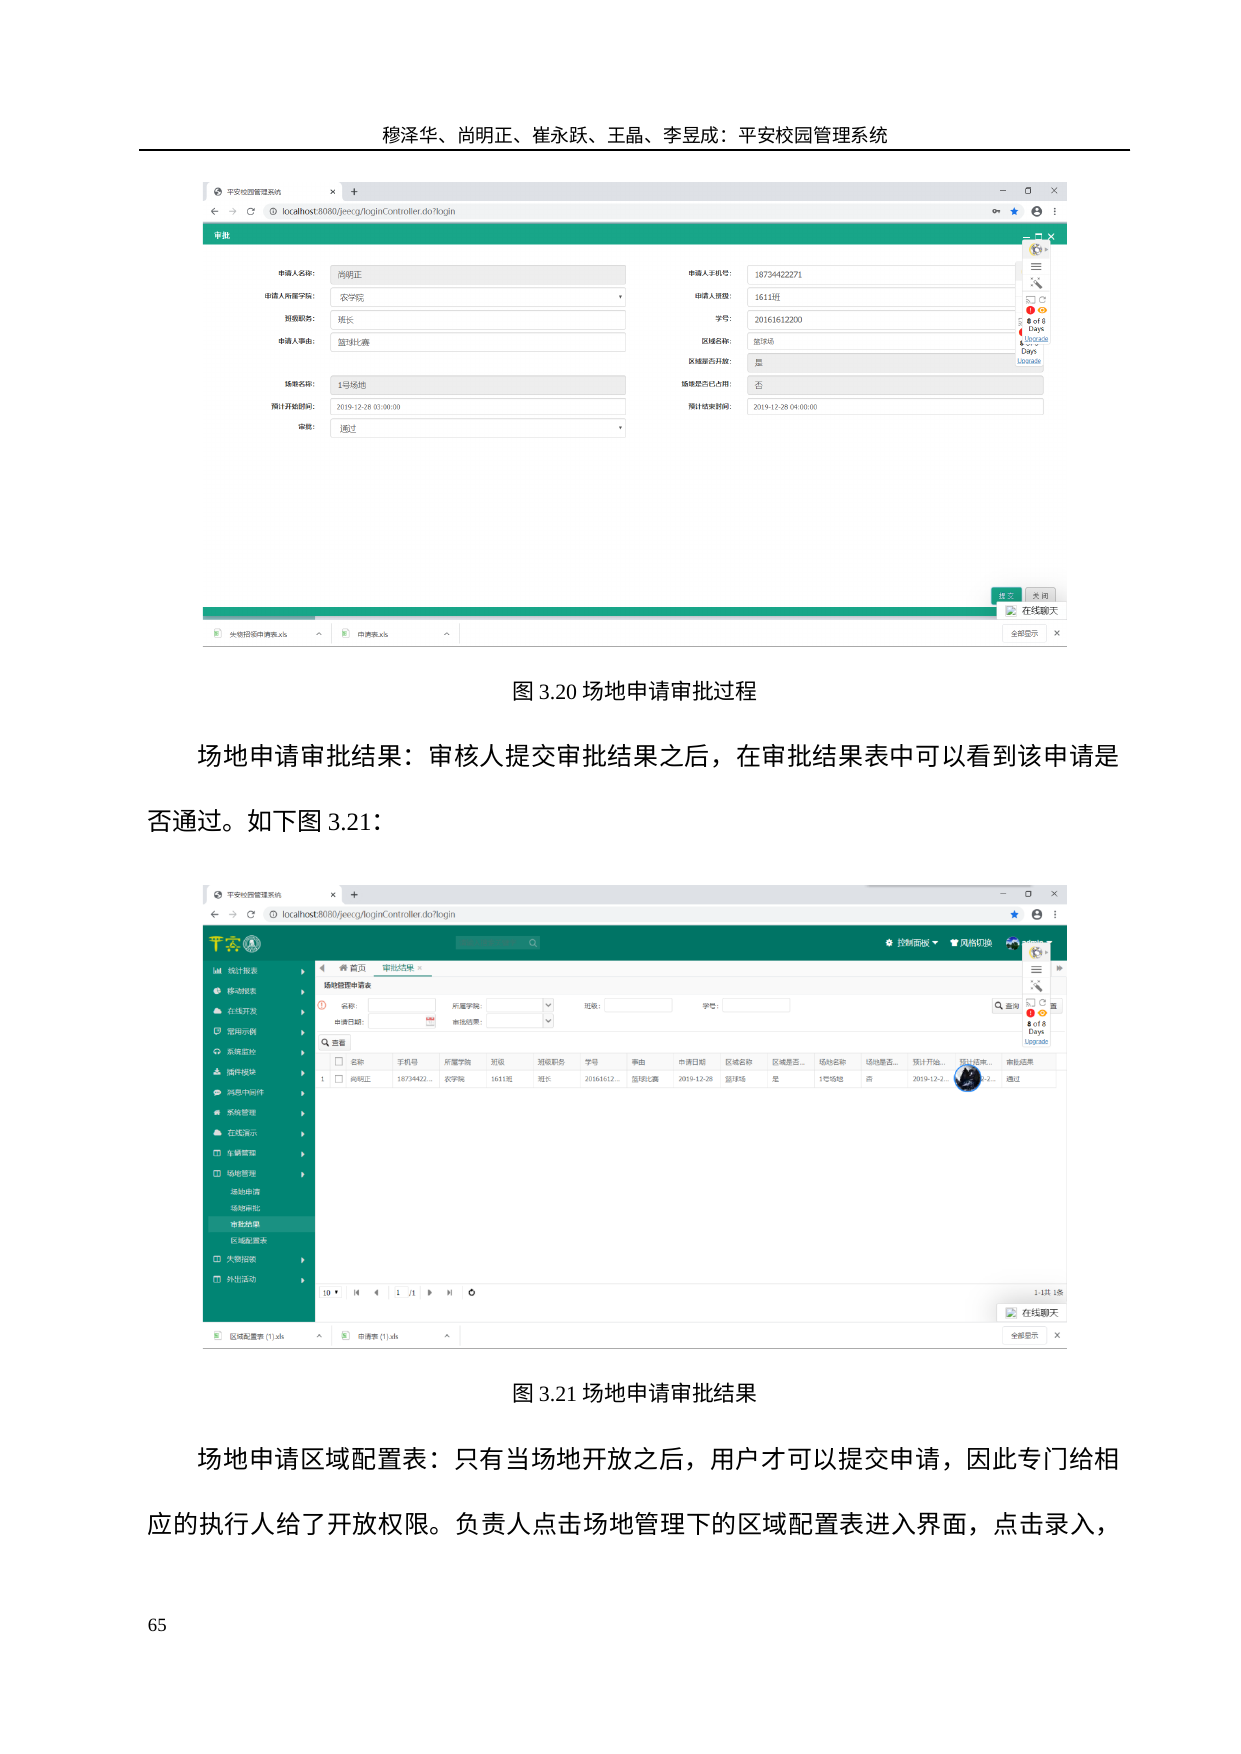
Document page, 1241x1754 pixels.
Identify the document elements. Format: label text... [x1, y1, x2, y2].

text 图3.20 场地申请审批过程 [148, 673, 1122, 706]
picture [202, 885, 1067, 1349]
text 图3.21 场地申请审批结果 [148, 1376, 1122, 1409]
text 场地申请审批结果：审核人提交审批结果之后，在审批结果表中可以看到该申请是否通过。如下图3.21： [148, 722, 1122, 853]
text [148, 1424, 1122, 1555]
picture [202, 182, 1067, 647]
